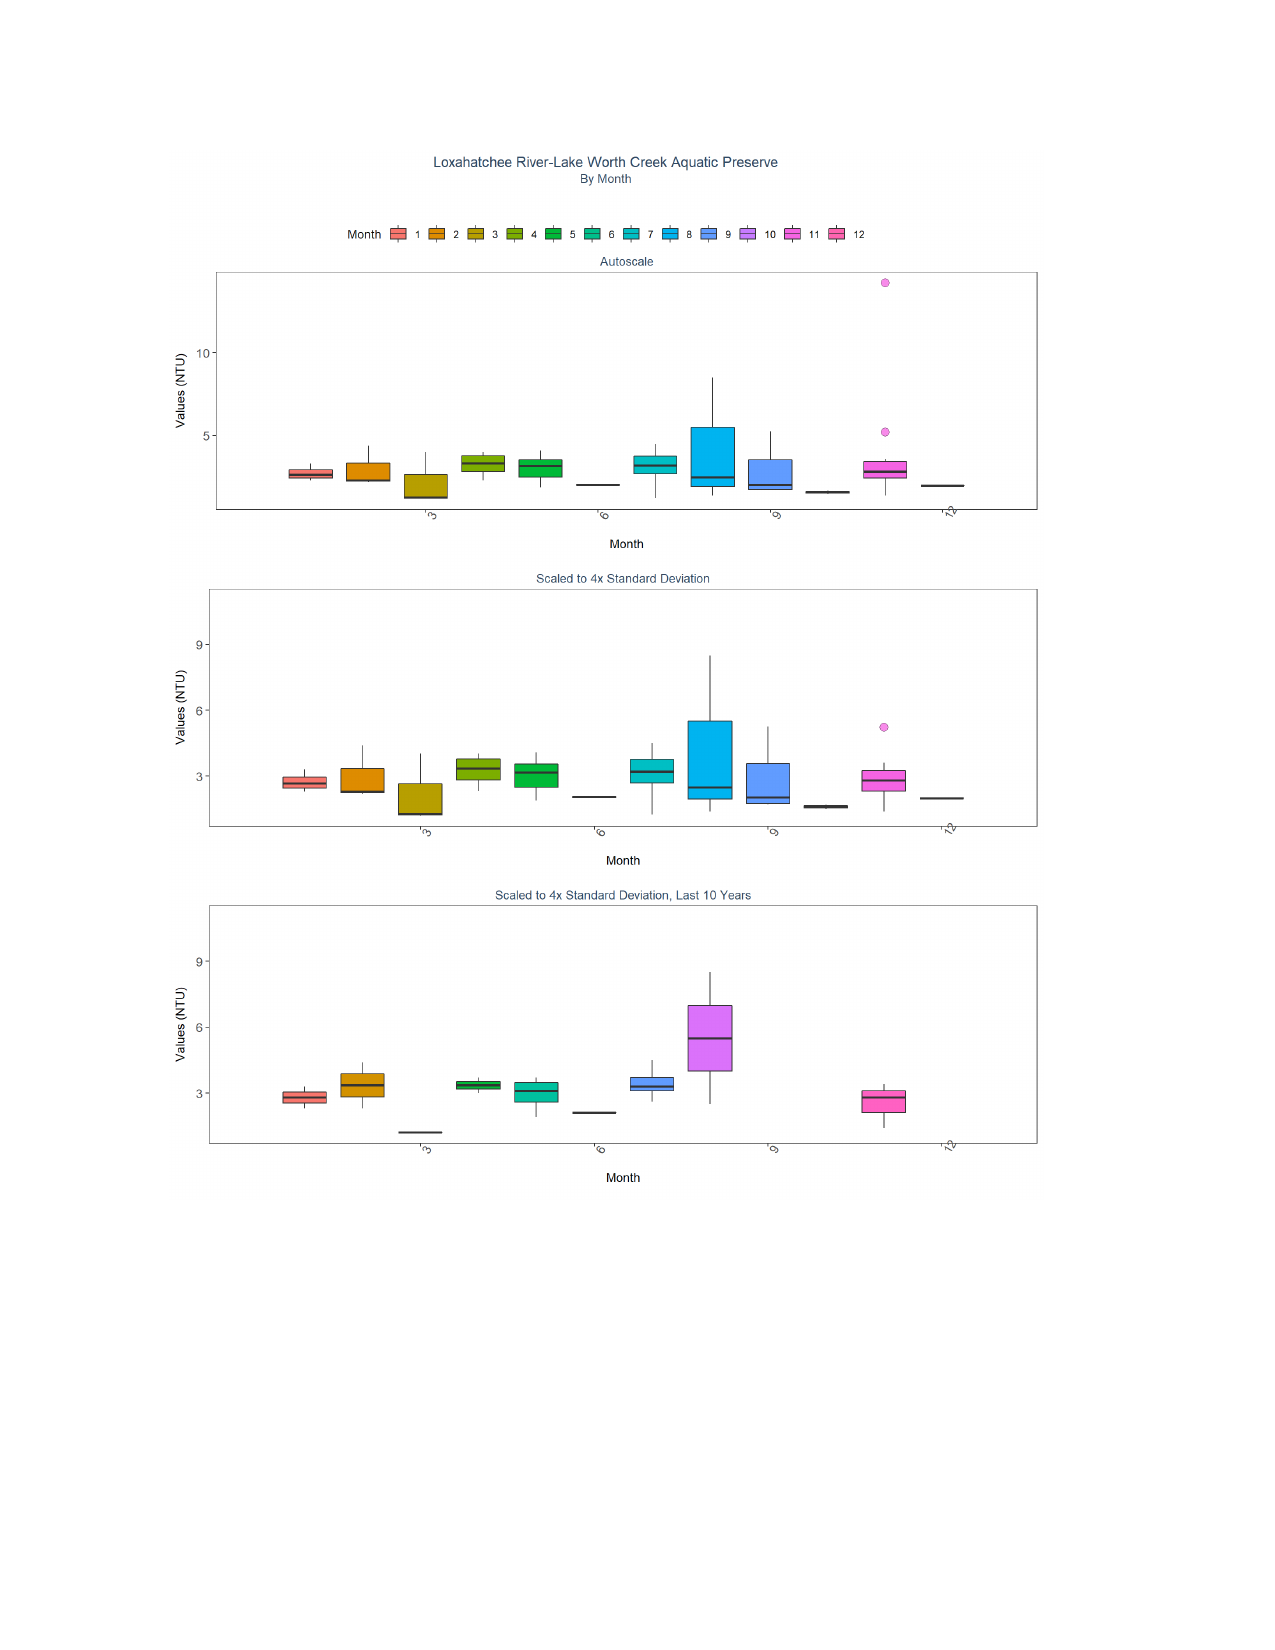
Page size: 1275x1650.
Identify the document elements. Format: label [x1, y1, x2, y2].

picture [168, 150, 1044, 1200]
